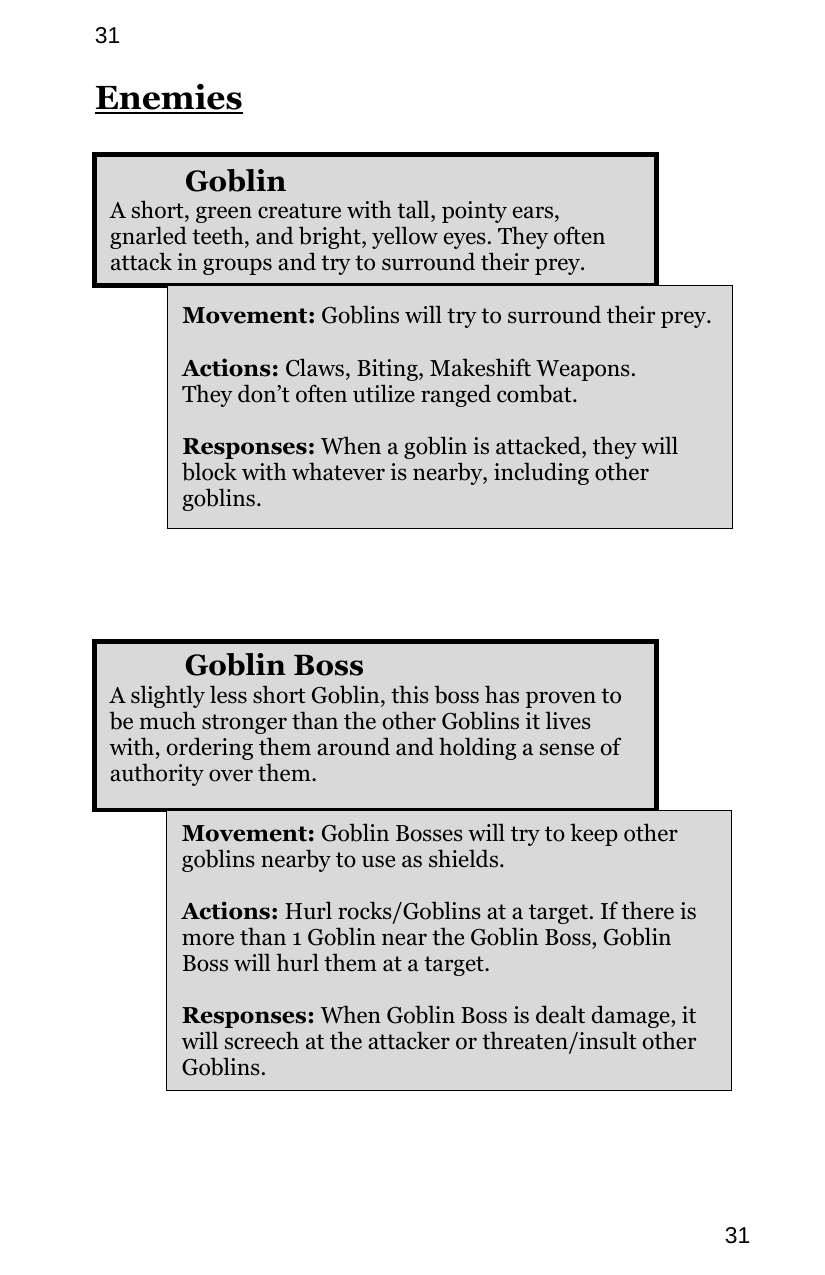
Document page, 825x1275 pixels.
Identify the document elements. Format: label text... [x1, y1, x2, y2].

subtitle Enemies [94, 79, 750, 117]
